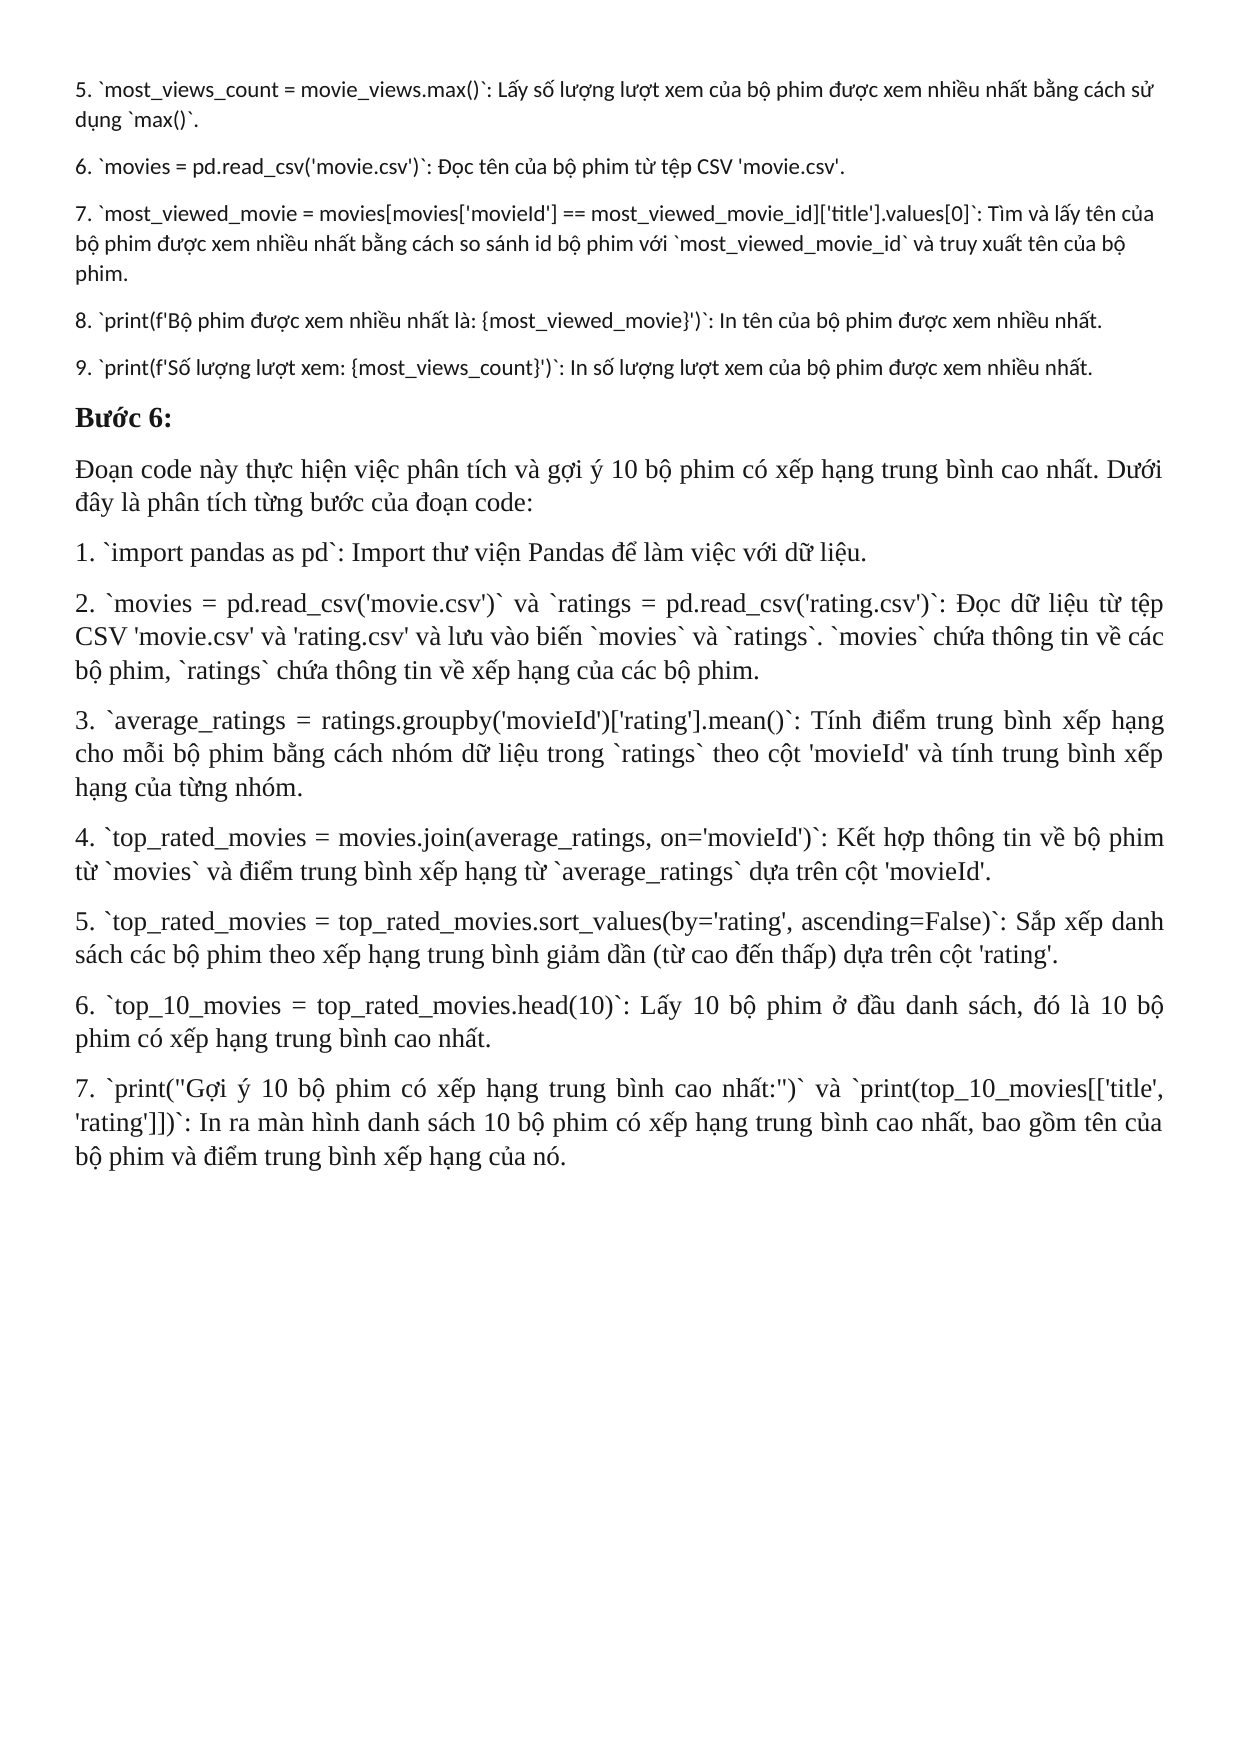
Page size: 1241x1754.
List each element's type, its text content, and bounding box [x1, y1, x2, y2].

text 7. `print("Gợi ý 10 bộ phim có xếp hạng trung bình cao nhất:")` và `print(top_10_movies[['title', 'rating']])`: In ra màn hình danh sách 10 bộ phim có xếp hạng trung bình cao nhất, bao gồm tên của bộ phim và điểm trung bình xếp hạng của nó. [75, 1073, 1165, 1171]
text 7. `most_viewed_movie = movies[movies['movieId'] == most_viewed_movie_id]['title'].values[0]`: Tìm và lấy tên của bộ phim được xem nhiều nhất bằng cách so sánh id bộ phim với `most_viewed_movie_id` và truy xuất tên của bộ phim. [75, 199, 1165, 287]
text 5. `most_views_count = movie_views.max()`: Lấy số lượng lượt xem của bộ phim được xem nhiều nhất bằng cách sử dụng `max()`. [75, 75, 1165, 133]
text 6. `movies = pd.read_csv('movie.csv')`: Đọc tên của bộ phim từ tệp CSV 'movie.csv'. [75, 152, 1165, 180]
text 6. `top_10_movies = top_rated_movies.head(10)`: Lấy 10 bộ phim ở đầu danh sách, đó là 10 bộ phim có xếp hạng trung bình cao nhất. [75, 989, 1165, 1053]
text Bước 6: [75, 400, 1165, 433]
text 9. `print(f'Số lượng lượt xem: {most_views_count}')`: In số lượng lượt xem của bộ phim được xem nhiều nhất. [75, 353, 1165, 381]
text 4. `top_rated_movies = movies.join(average_ratings, on='movieId')`: Kết hợp thông tin về bộ phim từ `movies` và điểm trung bình xếp hạng từ `average_ratings` dựa trên cột 'movieId'. [75, 821, 1165, 886]
text 5. `top_rated_movies = top_rated_movies.sort_values(by='rating', ascending=False)`: Sắp xếp danh sách các bộ phim theo xếp hạng trung bình giảm dần (từ cao đến thấp) dựa trên cột 'rating'. [75, 905, 1165, 970]
text Đoạn code này thực hiện việc phân tích và gợi ý 10 bộ phim có xếp hạng trung bình cao nhất. Dưới đây là phân tích từng bước của đoạn code: [75, 453, 1165, 517]
text 2. `movies = pd.read_csv('movie.csv')` và `ratings = pd.read_csv('rating.csv')`: Đọc dữ liệu từ tệp CSV 'movie.csv' và 'rating.csv' và lưu vào biến `movies` và `ratings`. `movies` chứa thông tin về các bộ phim, `ratings` chứa thông tin về xếp hạng của các bộ phim. [75, 587, 1165, 685]
text 1. `import pandas as pd`: Import thư viện Pandas để làm việc với dữ liệu. [75, 537, 1165, 568]
text 8. `print(f'Bộ phim được xem nhiều nhất là: {most_viewed_movie}')`: In tên của bộ phim được xem nhiều nhất. [75, 306, 1165, 334]
text 3. `average_ratings = ratings.groupby('movieId')['rating'].mean()`: Tính điểm trung bình xếp hạng cho mỗi bộ phim bằng cách nhóm dữ liệu trong `ratings` theo cột 'movieId' và tính trung bình xếp hạng của từng nhóm. [75, 704, 1165, 802]
